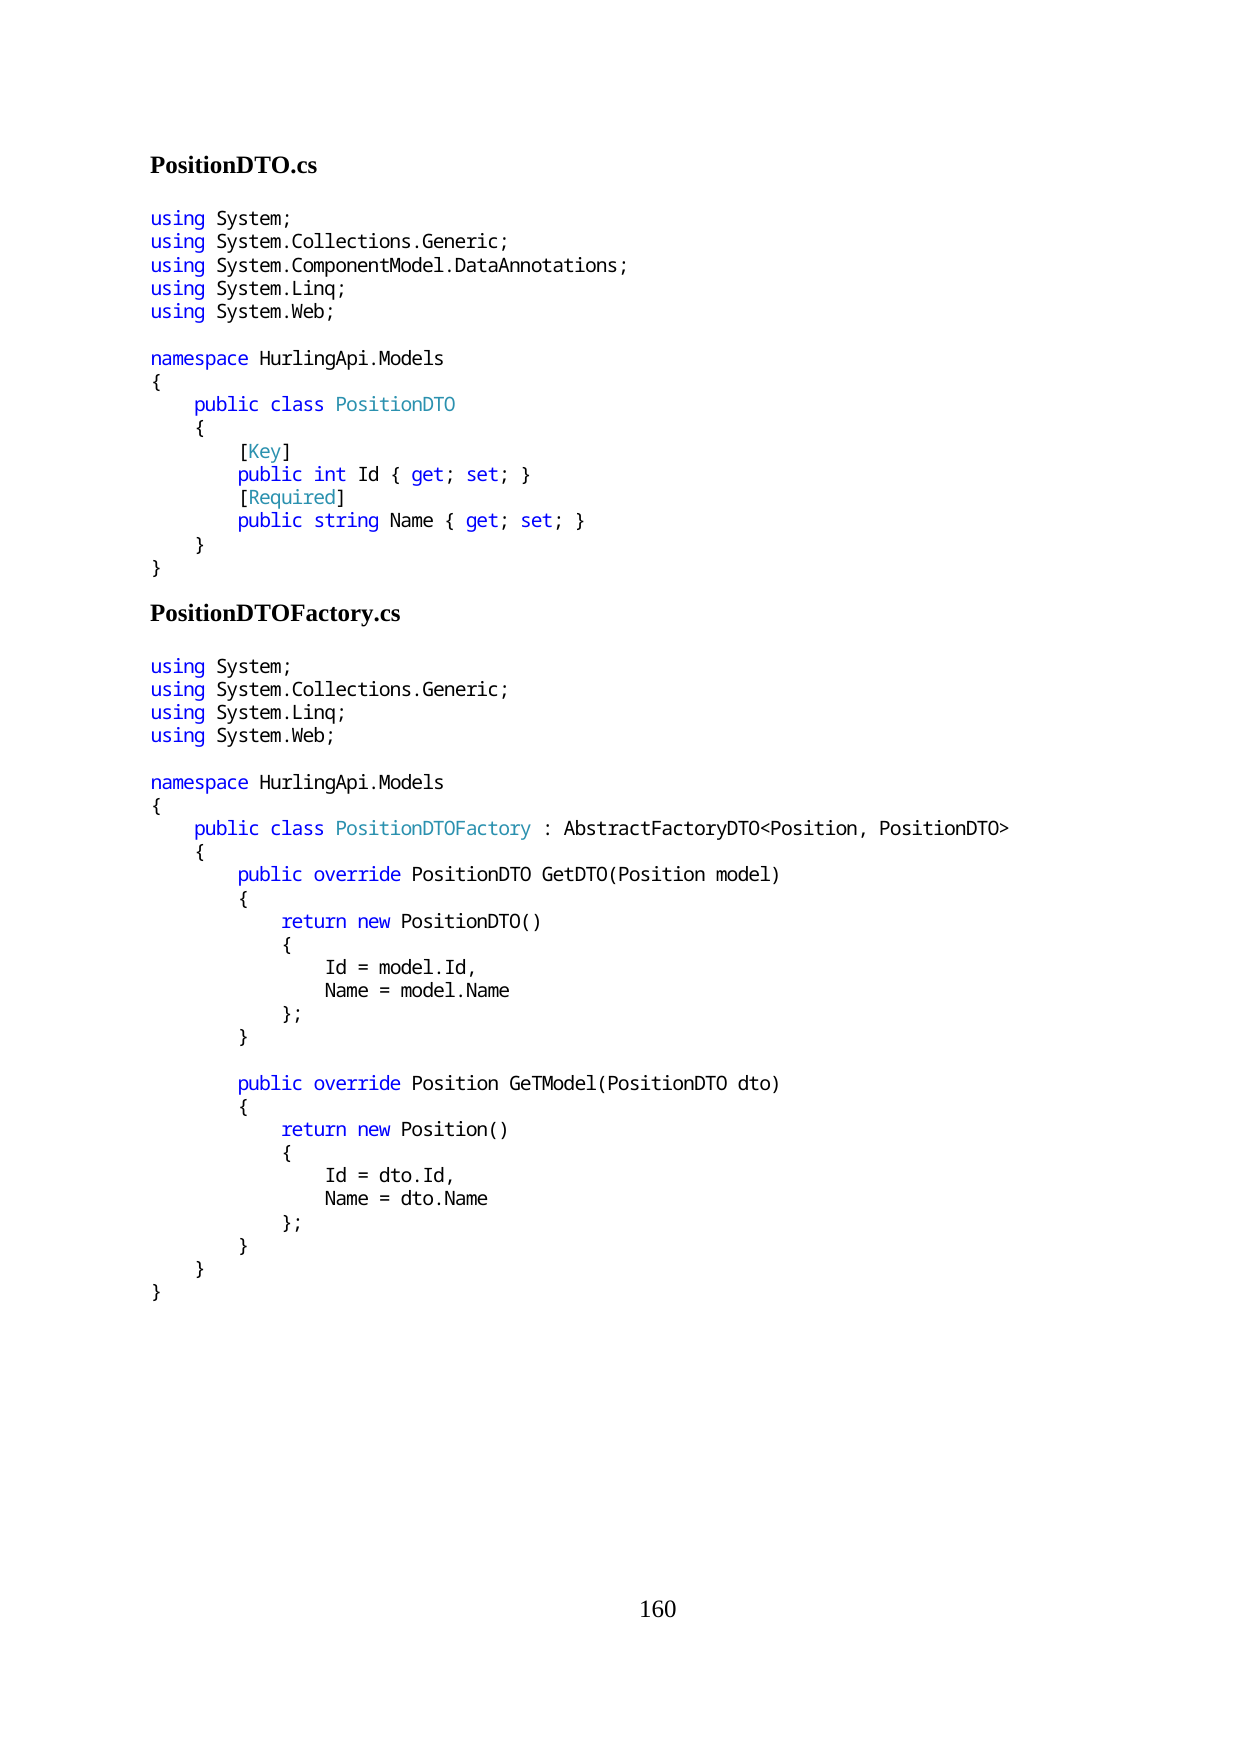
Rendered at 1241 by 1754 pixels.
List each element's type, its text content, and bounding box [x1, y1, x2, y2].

subtitle PositionDTOFactory.cs [150, 598, 1090, 627]
subtitle PositionDTO.cs [150, 150, 1090, 179]
